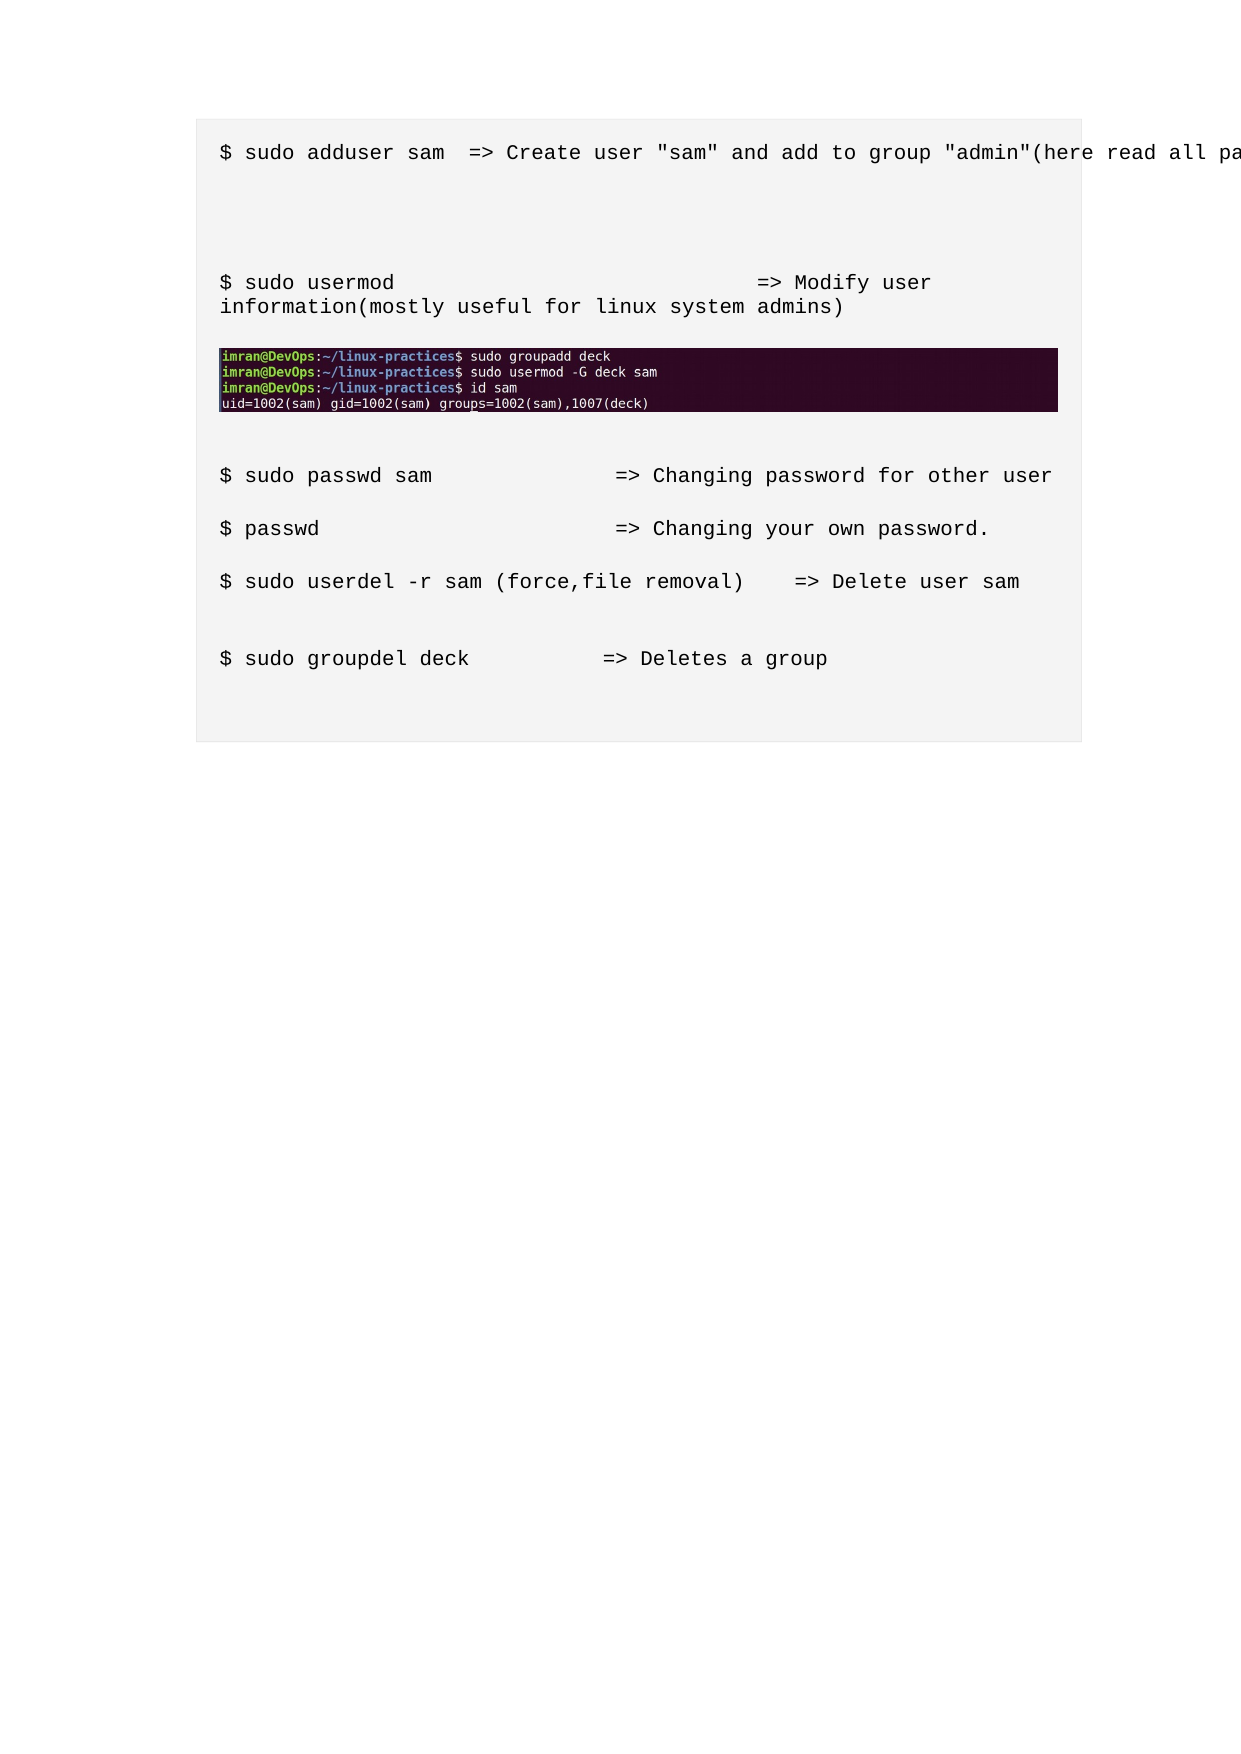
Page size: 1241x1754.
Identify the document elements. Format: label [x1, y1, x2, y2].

picture [219, 348, 1058, 412]
